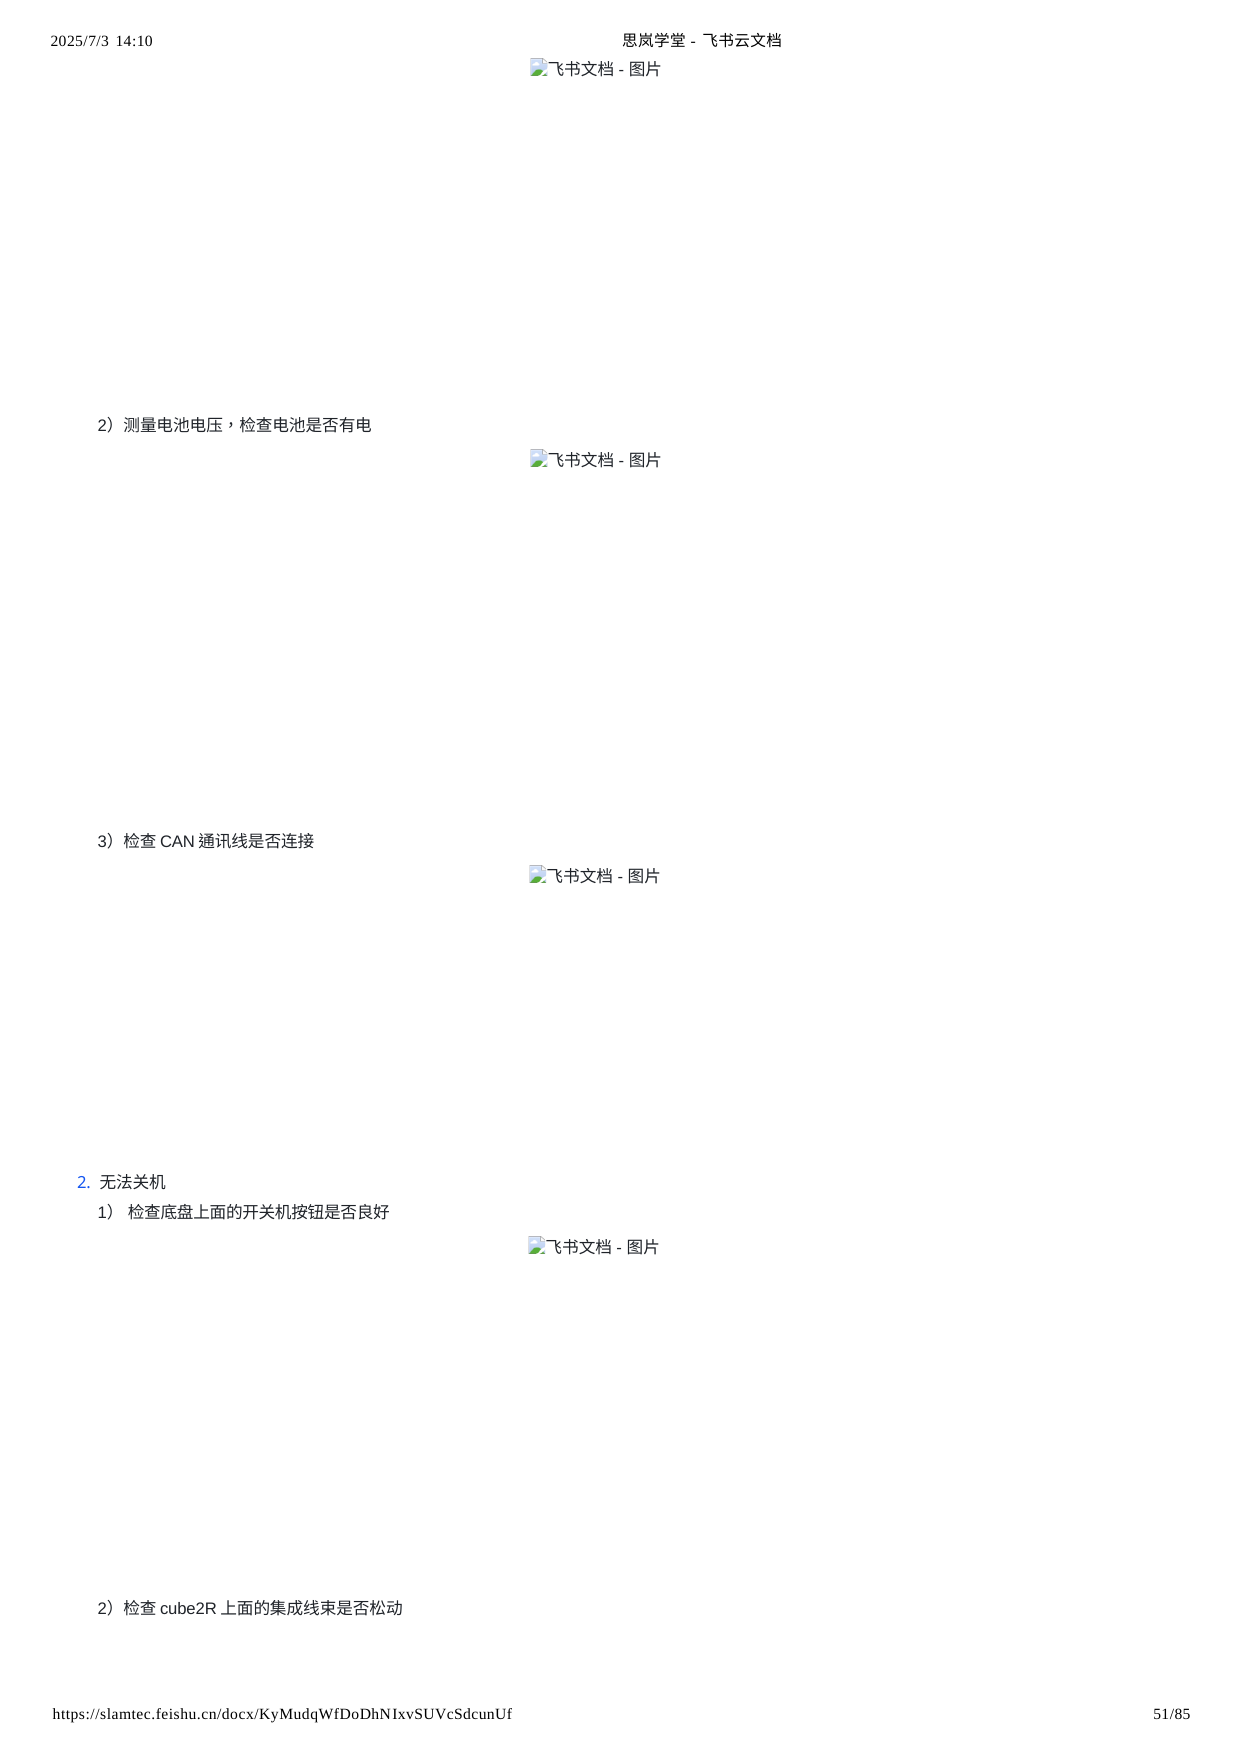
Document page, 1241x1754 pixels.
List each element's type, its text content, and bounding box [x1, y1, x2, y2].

text 2）测量电池电压，检查电池是否有电 [97, 415, 1190, 435]
text 飞书⽂档 - 图⽚ [528, 1235, 1190, 1258]
picture [528, 1236, 546, 1254]
text 飞书⽂档 - 图⽚ [529, 864, 1190, 887]
picture [530, 449, 548, 467]
text 2. ⽆法关机 [77, 1175, 1190, 1192]
picture [530, 58, 548, 76]
text 飞书⽂档 - 图⽚ [531, 448, 1190, 471]
text 3）检查CAN通讯线是否连接 [97, 831, 1190, 852]
text 1） 检查底盘上⾯的开关机按钮是否良好 [97, 1202, 1190, 1223]
picture [529, 865, 547, 883]
text 飞书⽂档 - 图⽚ [531, 58, 1190, 80]
text 2）检查cube2R上⾯的集成线束是否松动 [97, 1598, 1190, 1619]
